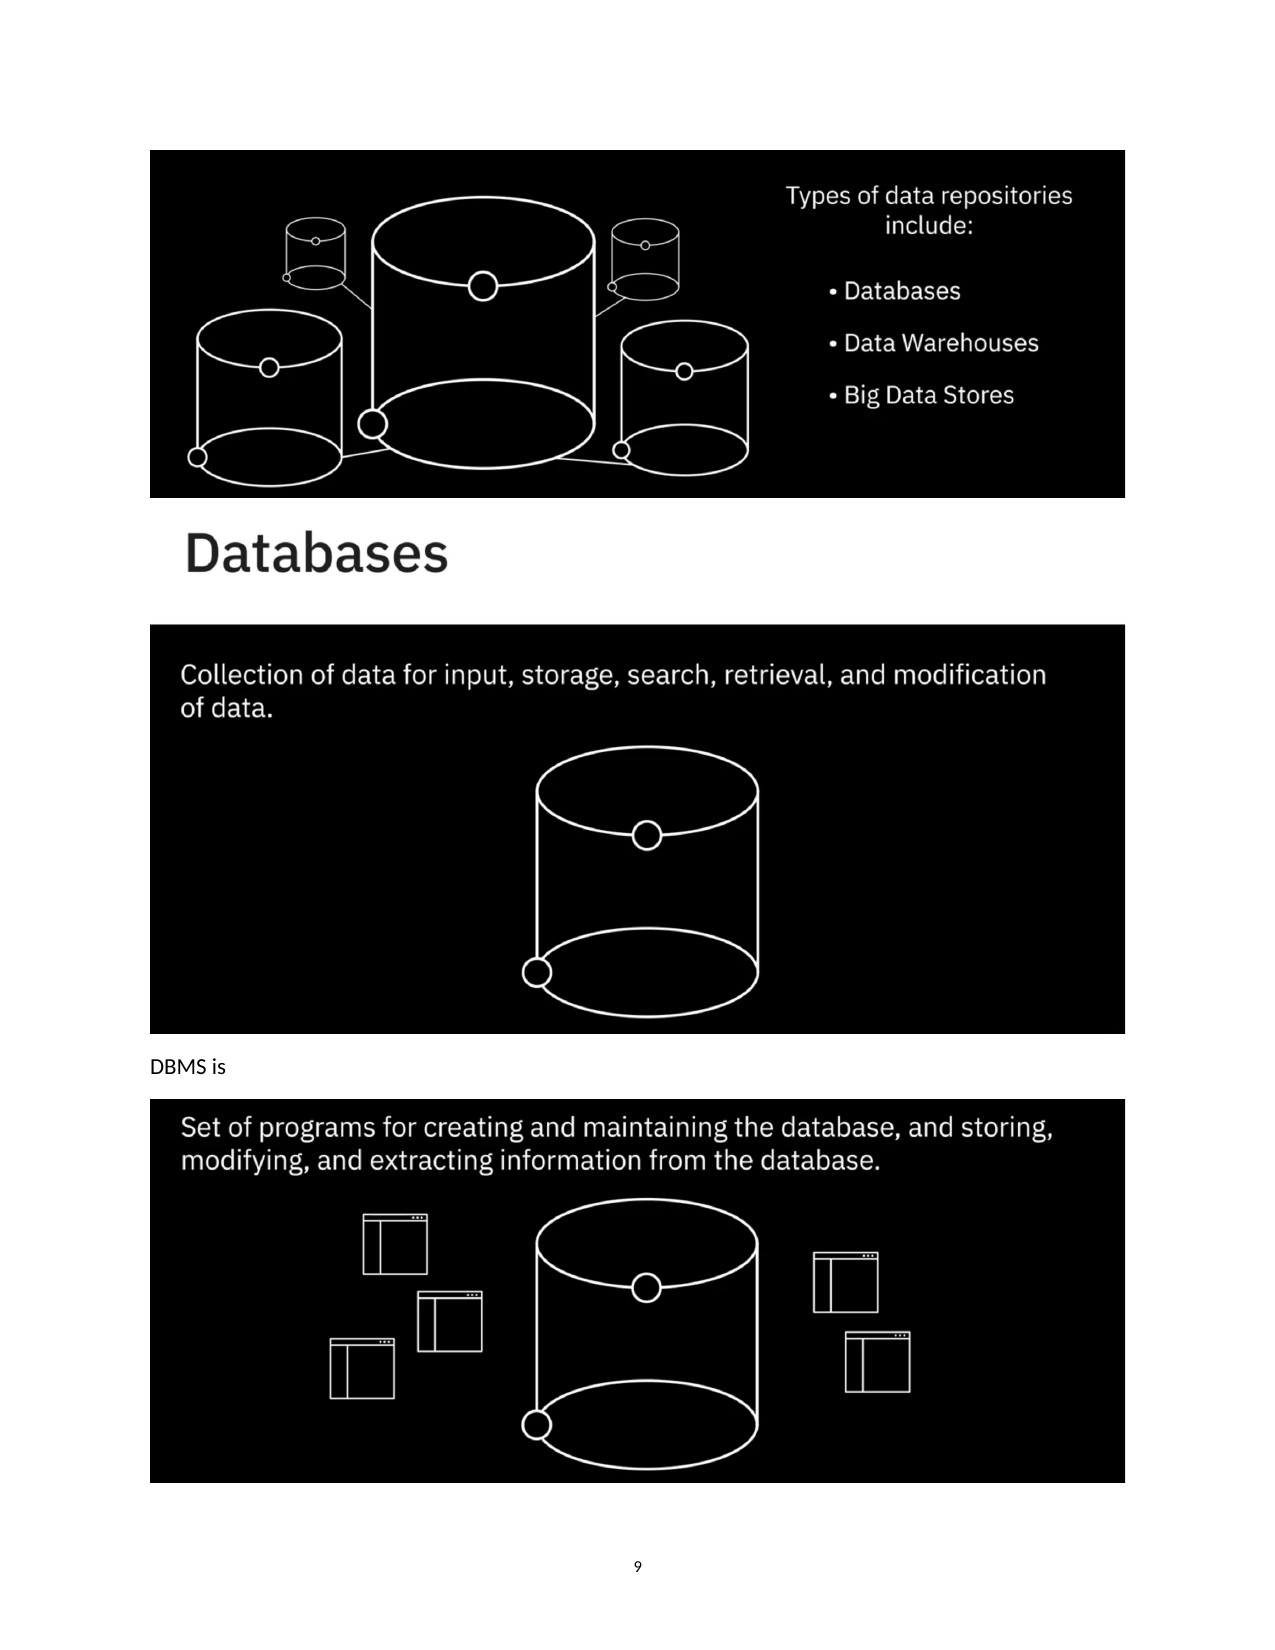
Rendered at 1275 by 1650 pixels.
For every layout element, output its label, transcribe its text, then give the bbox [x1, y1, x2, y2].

picture [150, 516, 1125, 1034]
picture [150, 1099, 1125, 1483]
text DBMS is [150, 1052, 1125, 1080]
picture [150, 150, 1125, 498]
